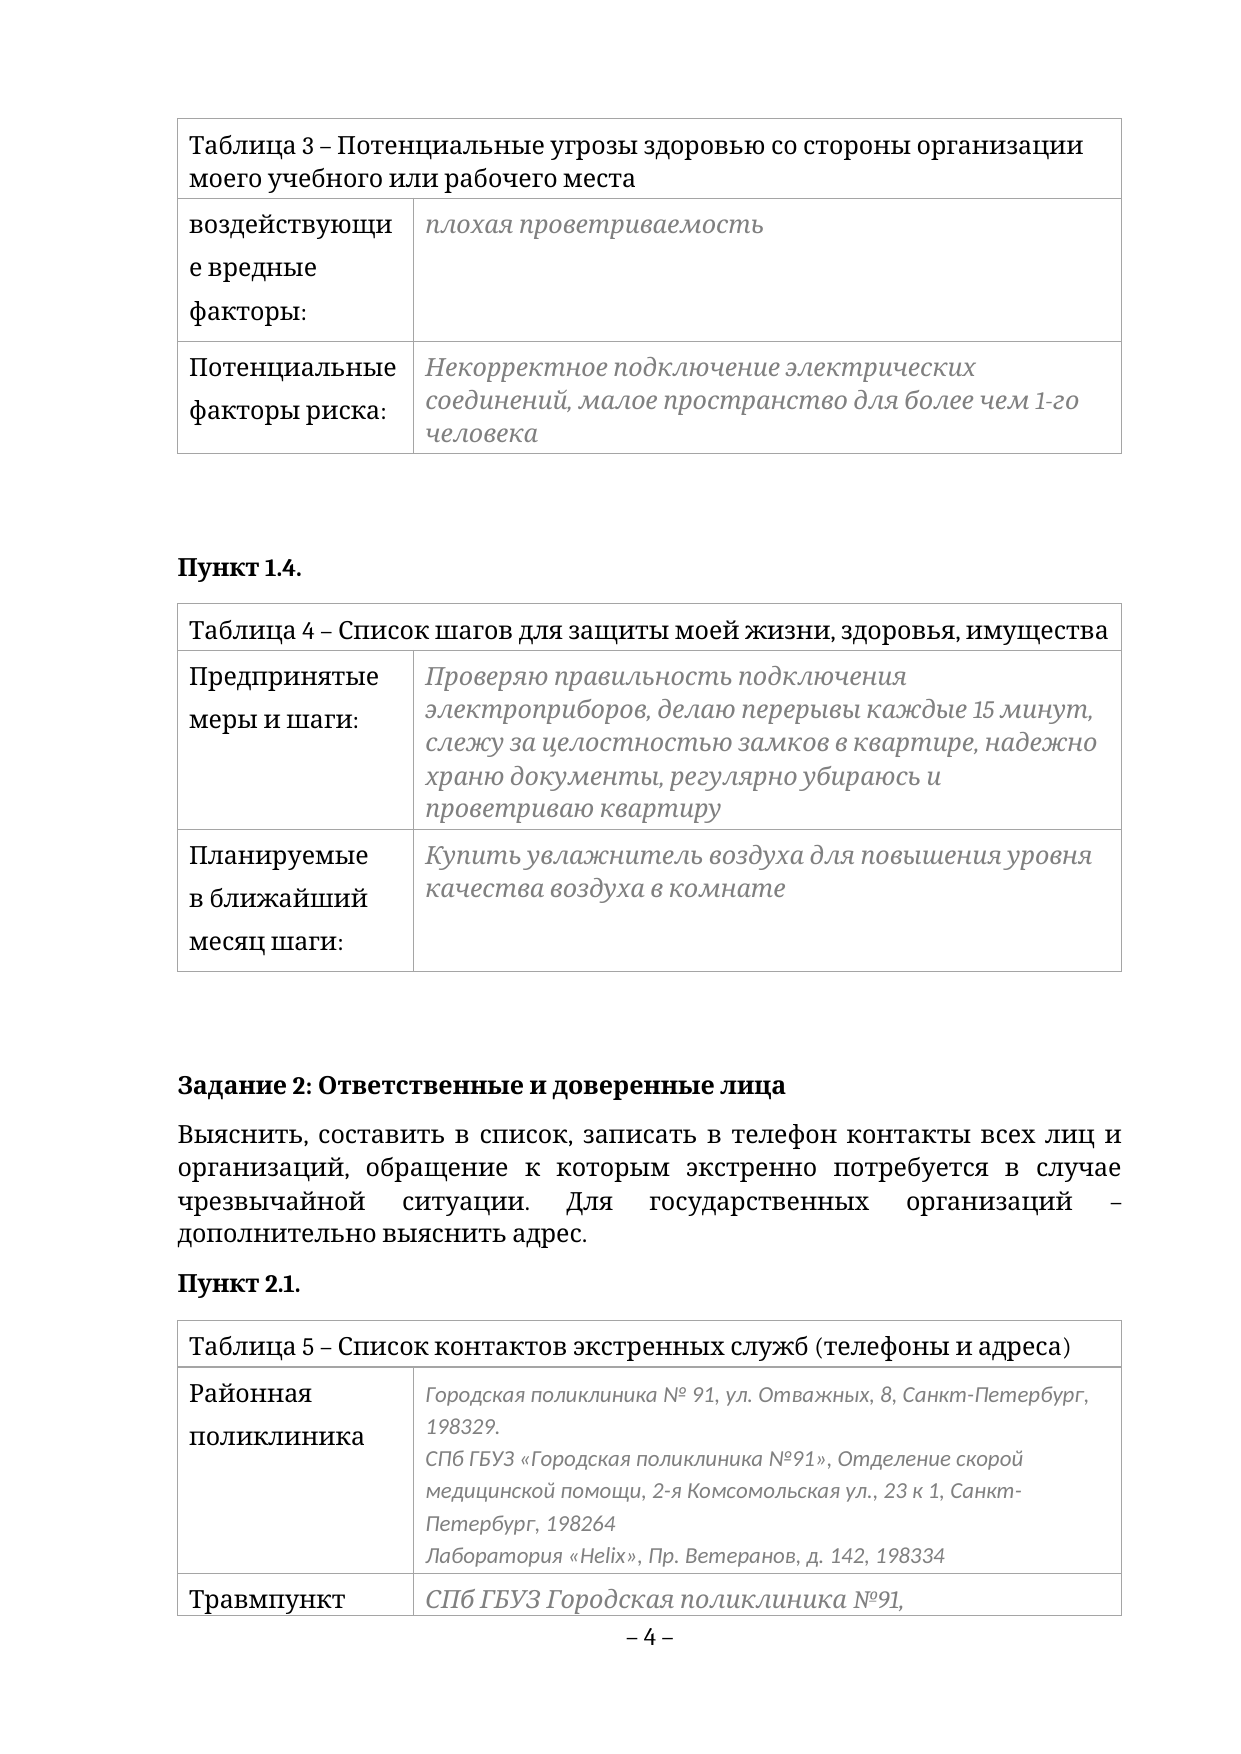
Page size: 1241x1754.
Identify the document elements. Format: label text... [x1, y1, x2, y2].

table_cell Городская поликлиника № 91, ул. Отважных, 8, Санкт-Петербург, 198329. СПб ГБУЗ «Городская поликлиника №91», Отделение скорой медицинской помощи, 2-я Комсомольская ул., 23 к 1, Санкт-Петербург, 198264 Лаборатория «Helix», Пр. Ветеранов, д. 142, 198334 [414, 1368, 1121, 1573]
table_cell Травмпункт [178, 1574, 413, 1615]
table_cell Потенциальные факторы риска: [178, 342, 413, 453]
table_cell Проверяю правильность подключения электроприборов, делаю перерывы каждые 15 минут, слежу за целостностью замков в квартире, надежно храню документы, регулярно убираюсь и проветриваю квартиру [414, 651, 1121, 828]
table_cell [414, 199, 1121, 341]
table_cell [178, 199, 413, 341]
table_cell Купить увлажнитель воздуха для повышения уровня качества воздуха в комнате [414, 830, 1121, 971]
text Пункт 1.4. [177, 553, 1122, 582]
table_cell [414, 1574, 1121, 1615]
text Пункт 2.1. [177, 1270, 1122, 1299]
text Выяснить, составить в список, записать в телефон контакты всех лиц и организаций, обращение к которым экстренно потребуется в случае чрезвычайной ситуации. Для государственных организаций – дополнительно выяснить адрес. [177, 1121, 1122, 1249]
table_header Таблица 3 – Потенциальные угрозы здоровью со стороны организации моего учебного или рабочего места [178, 119, 1121, 198]
text Задание 2: Ответственные и доверенные лица [177, 1072, 1122, 1100]
table_cell Некорректное подключение электрических соединений, малое пространство для более чем 1-го человека [414, 342, 1121, 453]
table_header Таблица 4 – Список шагов для защиты моей жизни, здоровья, имущества [178, 604, 1121, 650]
table_cell Предпринятые меры и шаги: [178, 651, 413, 828]
table_cell Районная поликлиника [178, 1368, 413, 1573]
table_header Таблица 5 – Список контактов экстренных служб (телефоны и адреса) [178, 1321, 1121, 1366]
table_cell Планируемые в ближайший месяц шаги: [178, 830, 413, 971]
